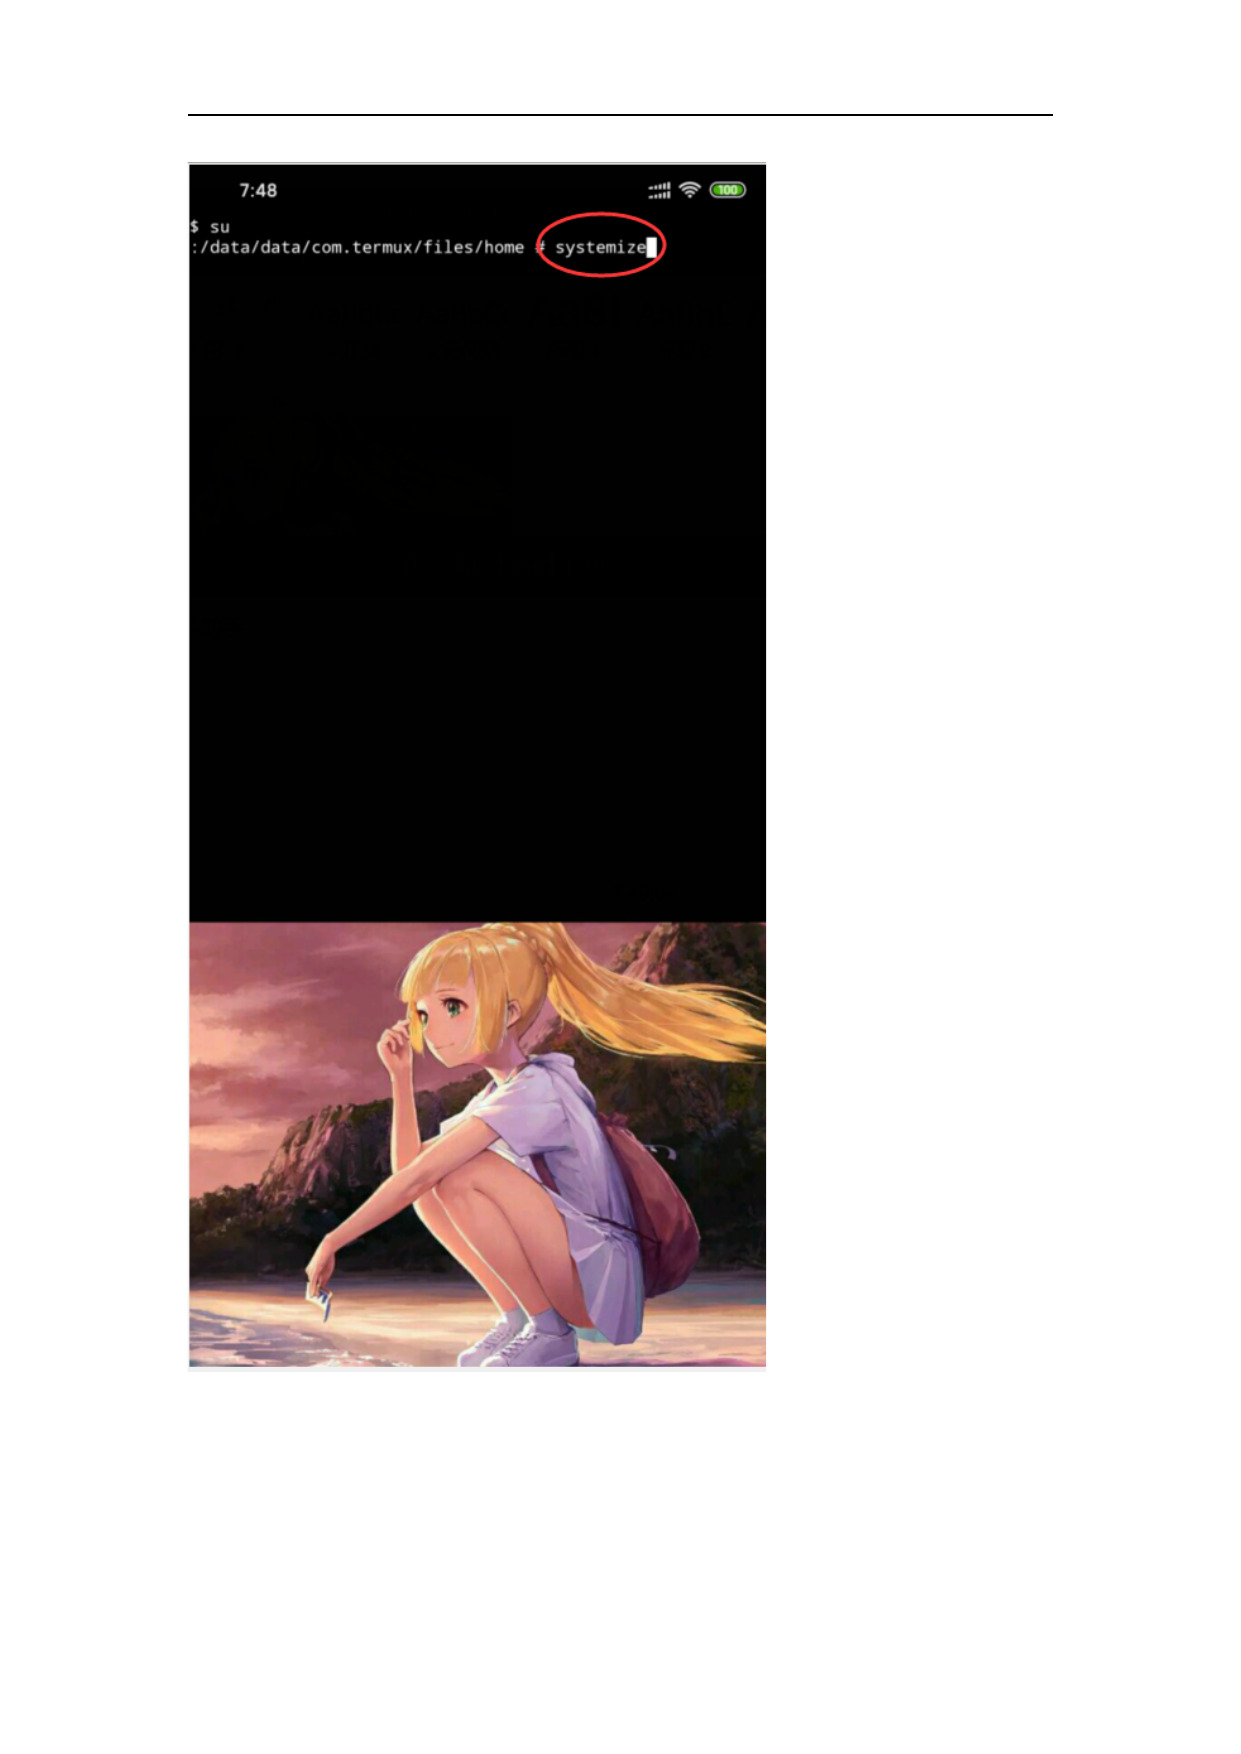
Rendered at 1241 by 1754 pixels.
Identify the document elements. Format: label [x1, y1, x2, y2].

picture [187, 162, 767, 1372]
